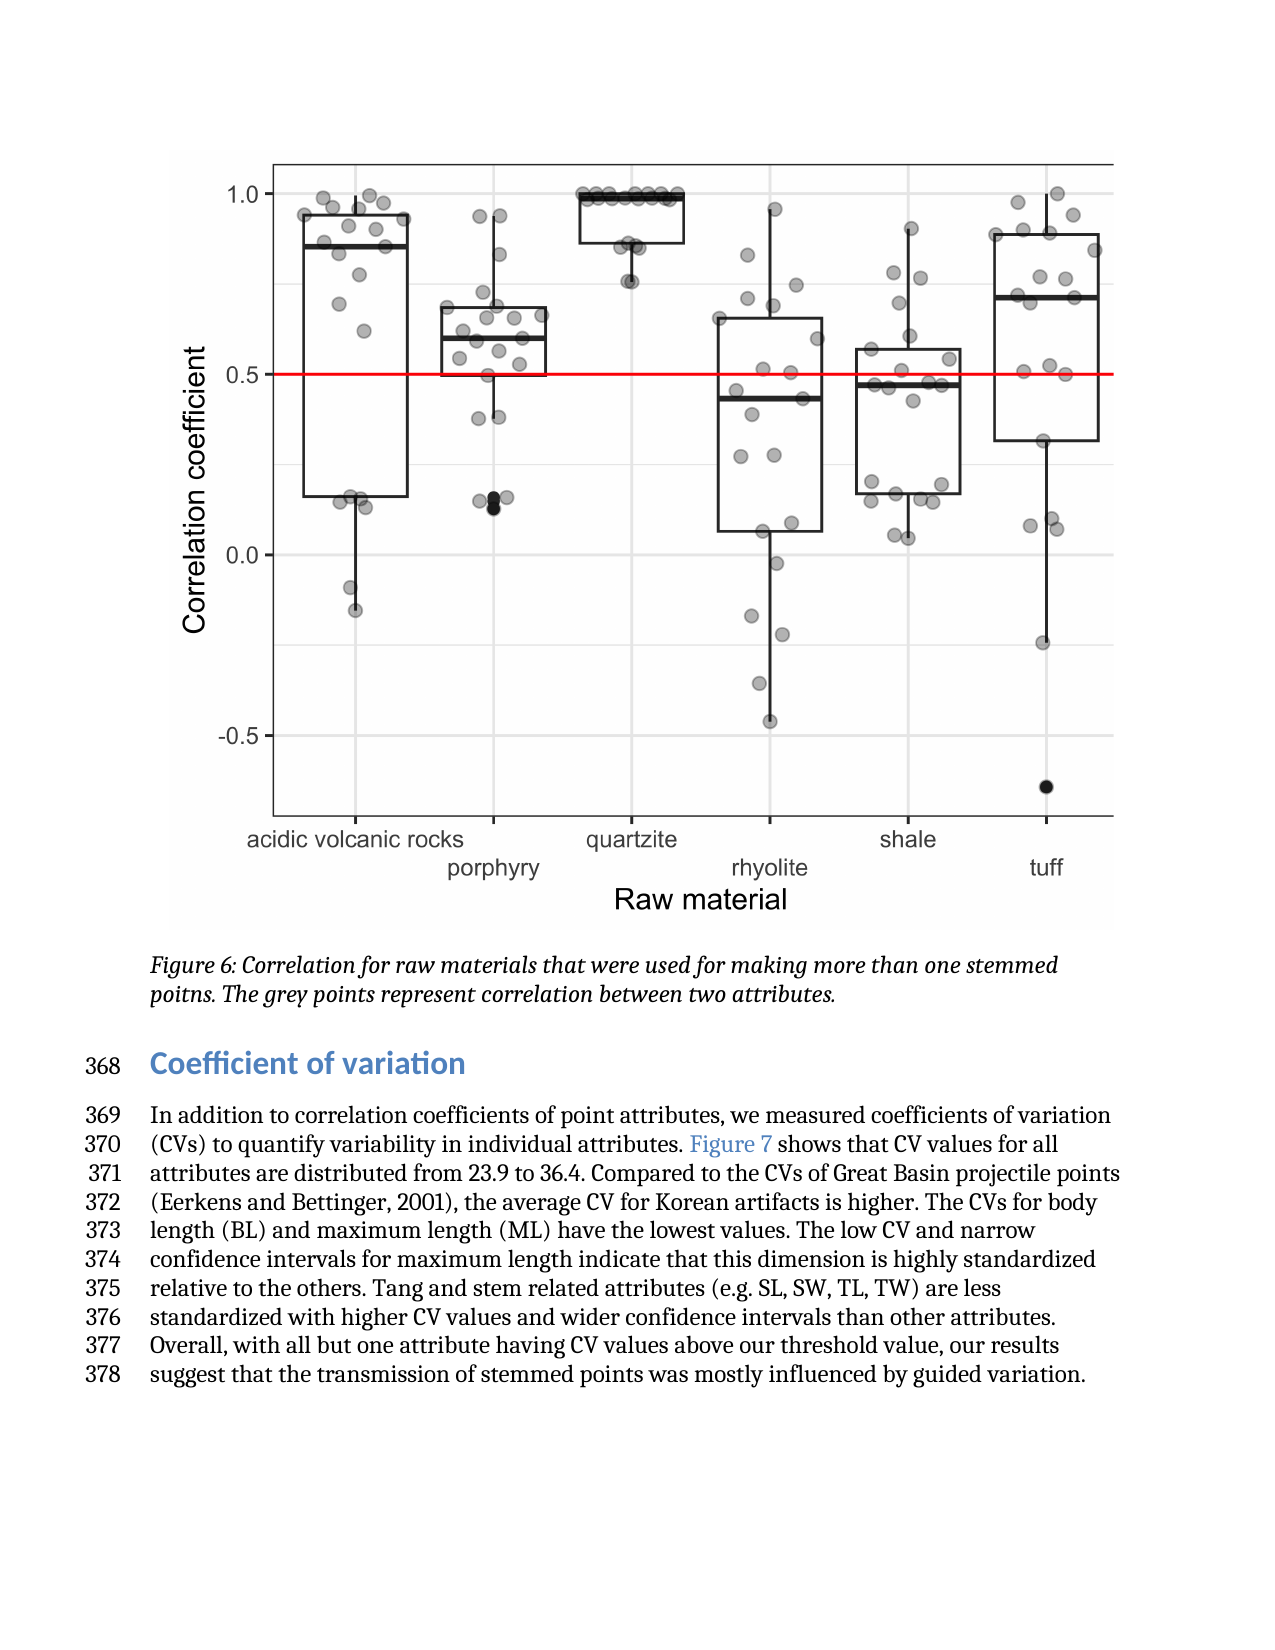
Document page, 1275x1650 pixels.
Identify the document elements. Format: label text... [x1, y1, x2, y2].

table_header Figure 6: Correlation for raw materials that were used for making more than one stemmed poitns. The grey points represent correlation between two attributes. [139, 150, 1114, 1021]
picture [168, 150, 1114, 930]
subtitle Coefficient of variation [150, 1042, 1125, 1082]
text In addition to correlation coefficients of point attributes, we measured coefficients of variation (CVs) to quantify variability in individual attributes. Figure 7 shows that CV values for all attributes are distributed from 23.9 to 36.4. Compared to the CVs of Great Basin projectile points (Eerkens and Bettinger, 2001), the average CV for Korean artifacts is higher. The CVs for body length (BL) and maximum length (ML) have the lowest values. The low CV and narrow confidence intervals for maximum length indicate that this dimension is highly standardized relative to the others. Tang and stem related attributes (e.g. SL, SW, TL, TW) are less standardized with higher CV values and wider confidence intervals than other attributes. Overall, with all but one attribute having CV values above our threshold value, our results suggest that the transmission of stemmed points was mostly influenced by guided variation. [150, 1101, 1125, 1389]
